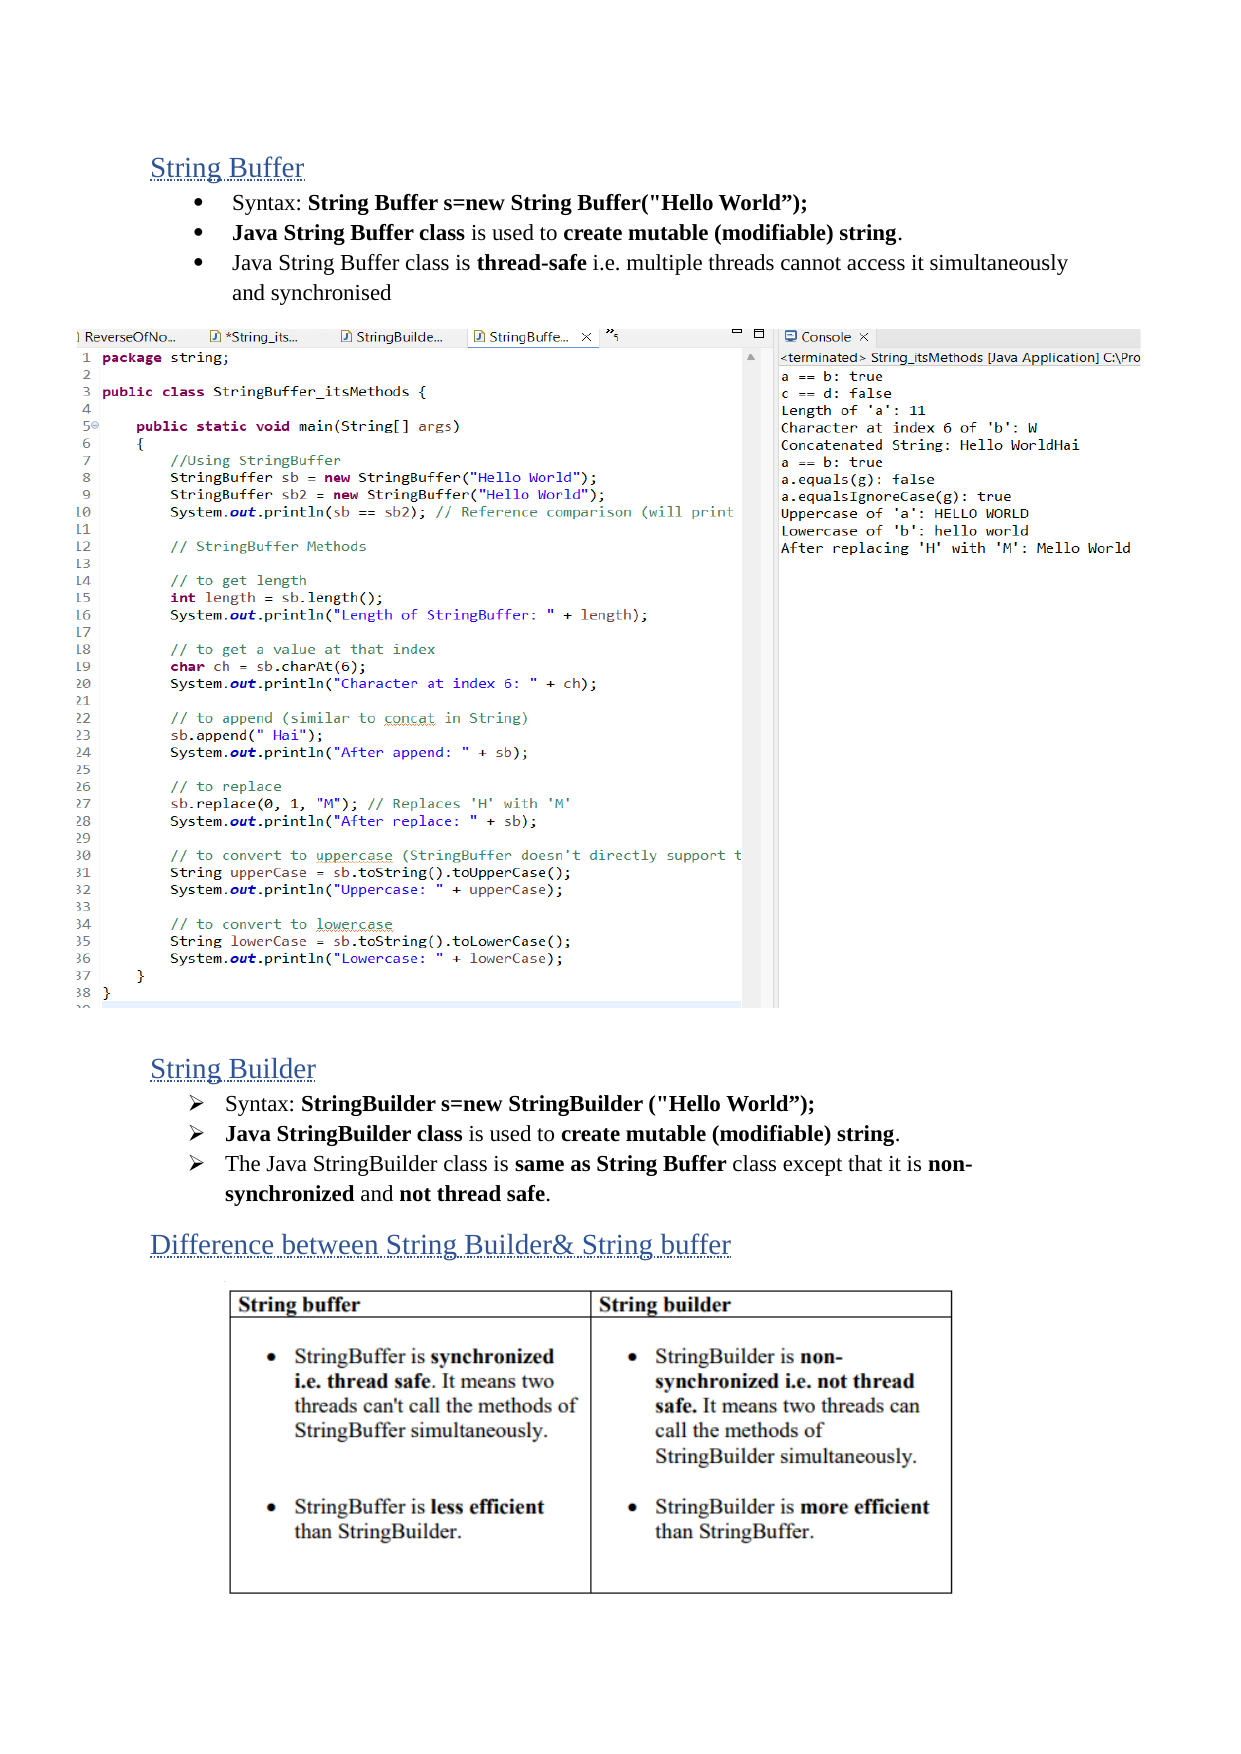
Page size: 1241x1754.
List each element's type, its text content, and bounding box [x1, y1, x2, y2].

list Syntax: StringBuilder s=new StringBuilder ("Hello World”); [187, 1090, 1090, 1116]
picture [76, 329, 1141, 1008]
subtitle String Builder [150, 1051, 1090, 1085]
list Java String Buffer class is used to create mutable (modifiable) string. [194, 219, 1090, 245]
list Syntax: String Buffer s=new String Buffer("Hello World”); [194, 188, 1090, 215]
list Java String Buffer class is thread-safe i.e. multiple threads cannot access it simultaneously and synchronised [194, 249, 1090, 306]
subtitle Difference between String Builder& String buffer [150, 1227, 1090, 1261]
list The Java StringBuilder class is same as String Buffer class except that it is non-synchronized and not thread safe. [187, 1150, 1090, 1207]
list Java StringBuilder class is used to create mutable (modifiable) string. [187, 1120, 1090, 1146]
subtitle String Buffer [150, 150, 1090, 183]
